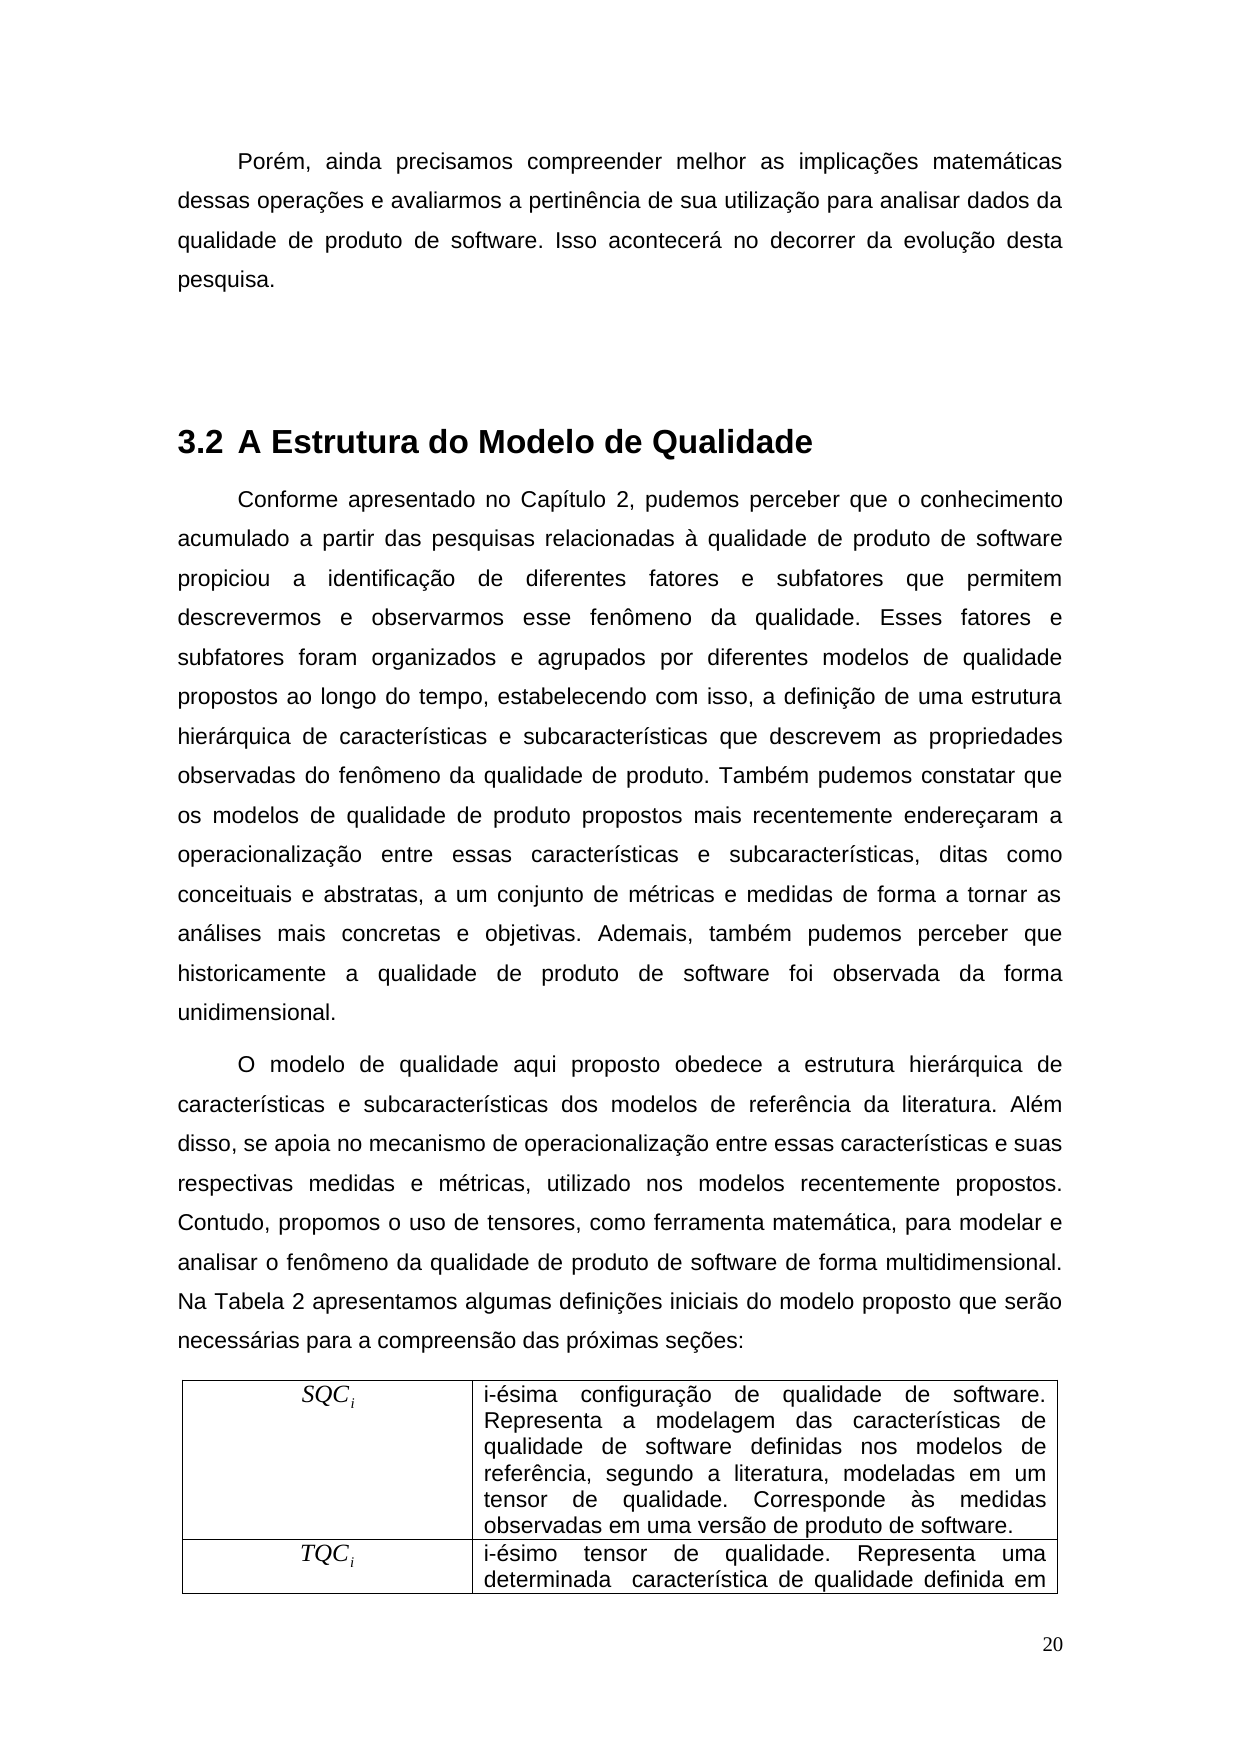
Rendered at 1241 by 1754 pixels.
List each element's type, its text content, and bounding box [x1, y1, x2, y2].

text Porém, ainda precisamos compreender melhor as implicações matemáticas dessas operações e avaliarmos a pertinência de sua utilização para analisar dados da qualidade de produto de software. Isso acontecerá no decorrer da evolução desta pesquisa. [177, 148, 1063, 292]
text O modelo de qualidade aqui proposto obedece a estrutura hierárquica de características e subcaracterísticas dos modelos de referência da literatura. Além disso, se apoia no mecanismo de operacionalização entre essas características e suas respectivas medidas e métricas, utilizado nos modelos recentemente propostos. Contudo, propomos o uso de tensores, como ferramenta matemática, para modelar e analisar o fenômeno da qualidade de produto de software de forma multidimensional. Na Tabela 2 apresentamos algumas definições iniciais do modelo proposto que serão necessárias para a compreensão das próximas seções: [177, 1051, 1063, 1354]
subtitle A Estrutura do Modelo de Qualidade [177, 422, 1063, 461]
table_header i-ésima configuração de qualidade de software. Representa a modelagem das características de qualidade de software definidas nos modelos de referência, segundo a literatura, modeladas em um tensor de qualidade. Corresponde às medidas observadas em uma versão de produto de software. [473, 1381, 1057, 1539]
table_header [183, 1381, 472, 1539]
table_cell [473, 1540, 1057, 1592]
table_cell [183, 1540, 472, 1592]
text Conforme apresentado no Capítulo 2, pudemos perceber que o conhecimento acumulado a partir das pesquisas relacionadas à qualidade de produto de software propiciou a identificação de diferentes fatores e subfatores que permitem descrevermos e observarmos esse fenômeno da qualidade. Esses fatores e subfatores foram organizados e agrupados por diferentes modelos de qualidade propostos ao longo do tempo, estabelecendo com isso, a definição de uma estrutura hierárquica de características e subcaracterísticas que descrevem as propriedades observadas do fenômeno da qualidade de produto. Também pudemos constatar que os modelos de qualidade de produto propostos mais recentemente endereçaram a operacionalização entre essas características e subcaracterísticas, ditas como conceituais e abstratas, a um conjunto de métricas e medidas de forma a tornar as análises mais concretas e objetivas. Ademais, também pudemos perceber que historicamente a qualidade de produto de software foi observada da forma unidimensional. [177, 486, 1063, 1026]
